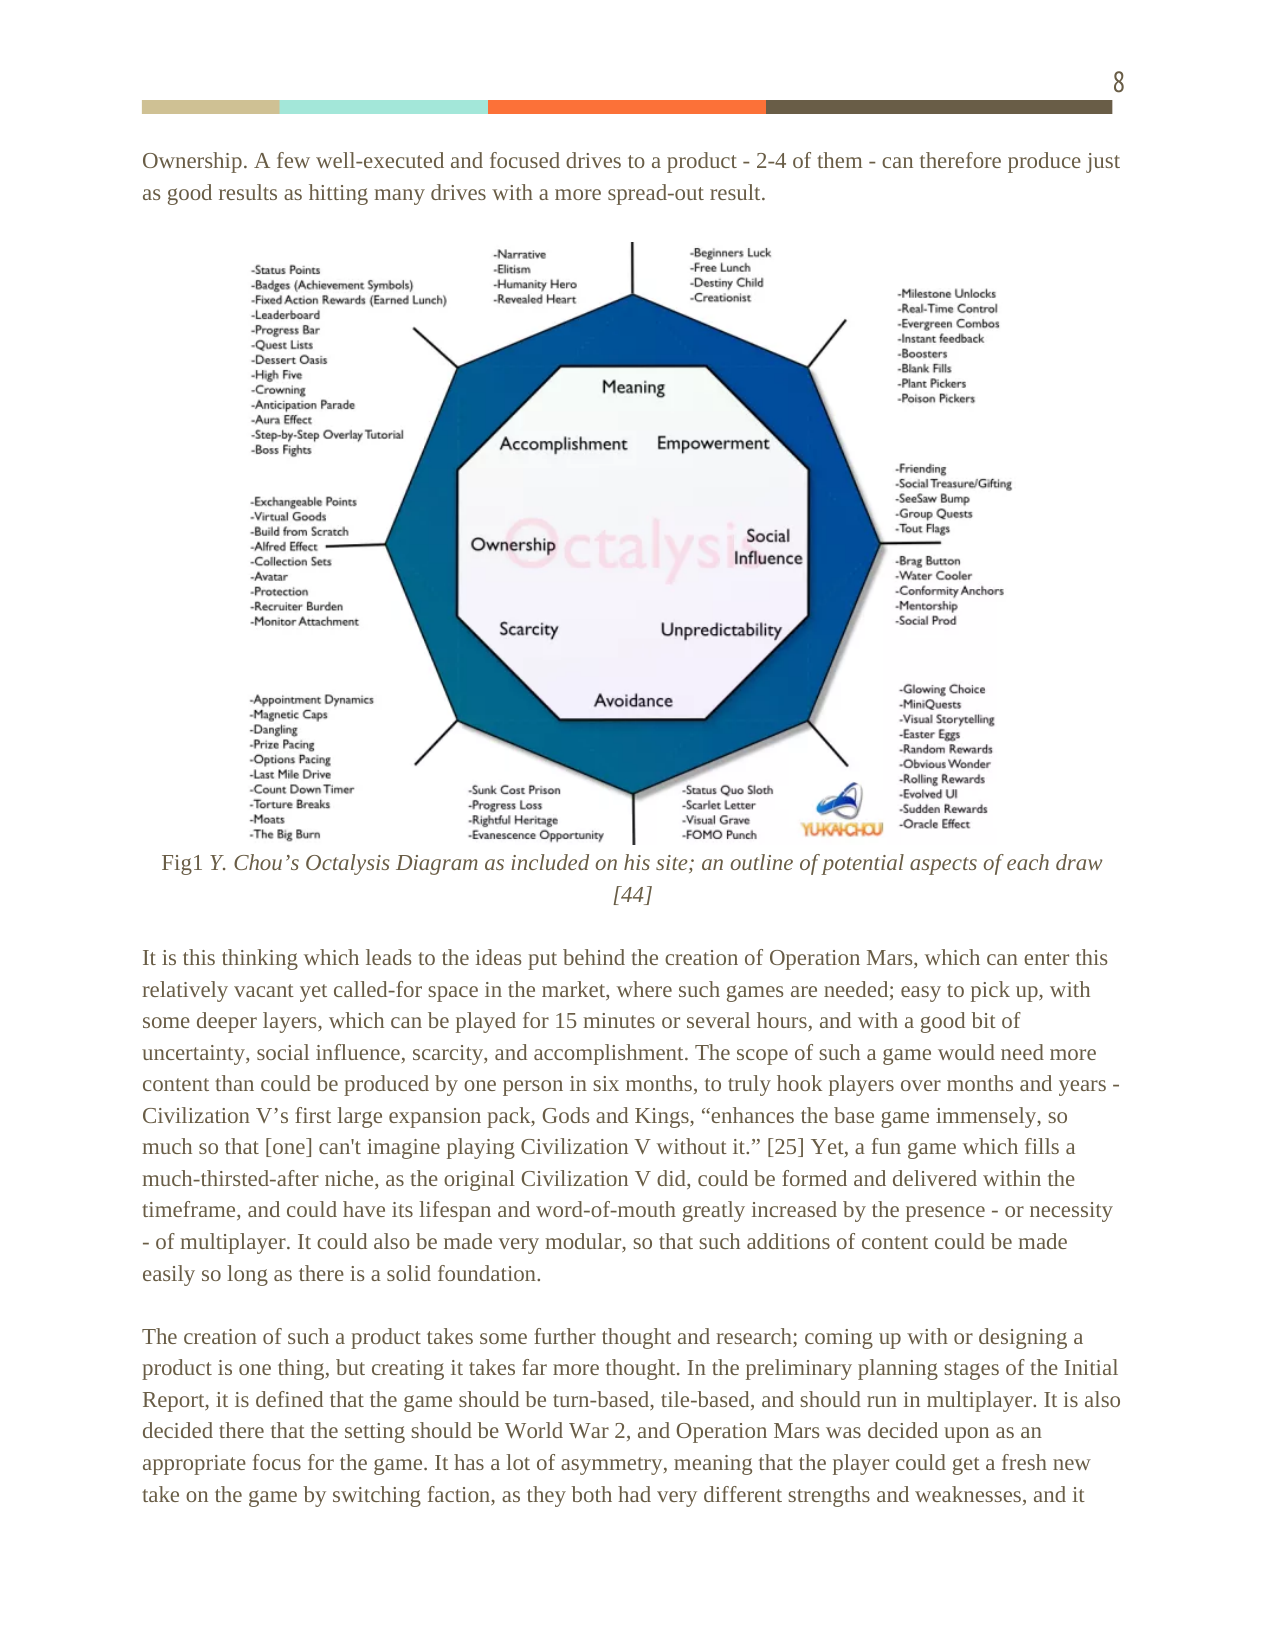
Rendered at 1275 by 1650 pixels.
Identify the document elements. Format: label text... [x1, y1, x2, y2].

text It is this thinking which leads to the ideas put behind the creation of Operation Mars, which can enter this relatively vacant yet called-for space in the market, where such games are needed; easy to pick up, with some deeper layers, which can be played for 15 minutes or several hours, and with a good bit of uncertainty, social influence, scarcity, and accomplishment. The scope of such a game would need more content than could be produced by one person in six months, to truly hook players over months and years - Civilization V’s first large expansion pack, Gods and Kings, “enhances the base game immensely, so much so that [one] can't imagine playing Civilization V without it.” [25] Yet, a fun game which fills a much-thirsted-after niche, as the original Civilization V did, could be formed and delivered within the timeframe, and could have its lifespan and word-of-mouth greatly increased by the presence - or necessity - of multiplayer. It could also be made very modular, so that such additions of content could be made easily so long as there is a solid foundation. [142, 944, 1125, 1286]
picture [146, 242, 1121, 845]
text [142, 147, 1125, 205]
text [142, 1323, 1125, 1507]
picture [141, 100, 1113, 114]
